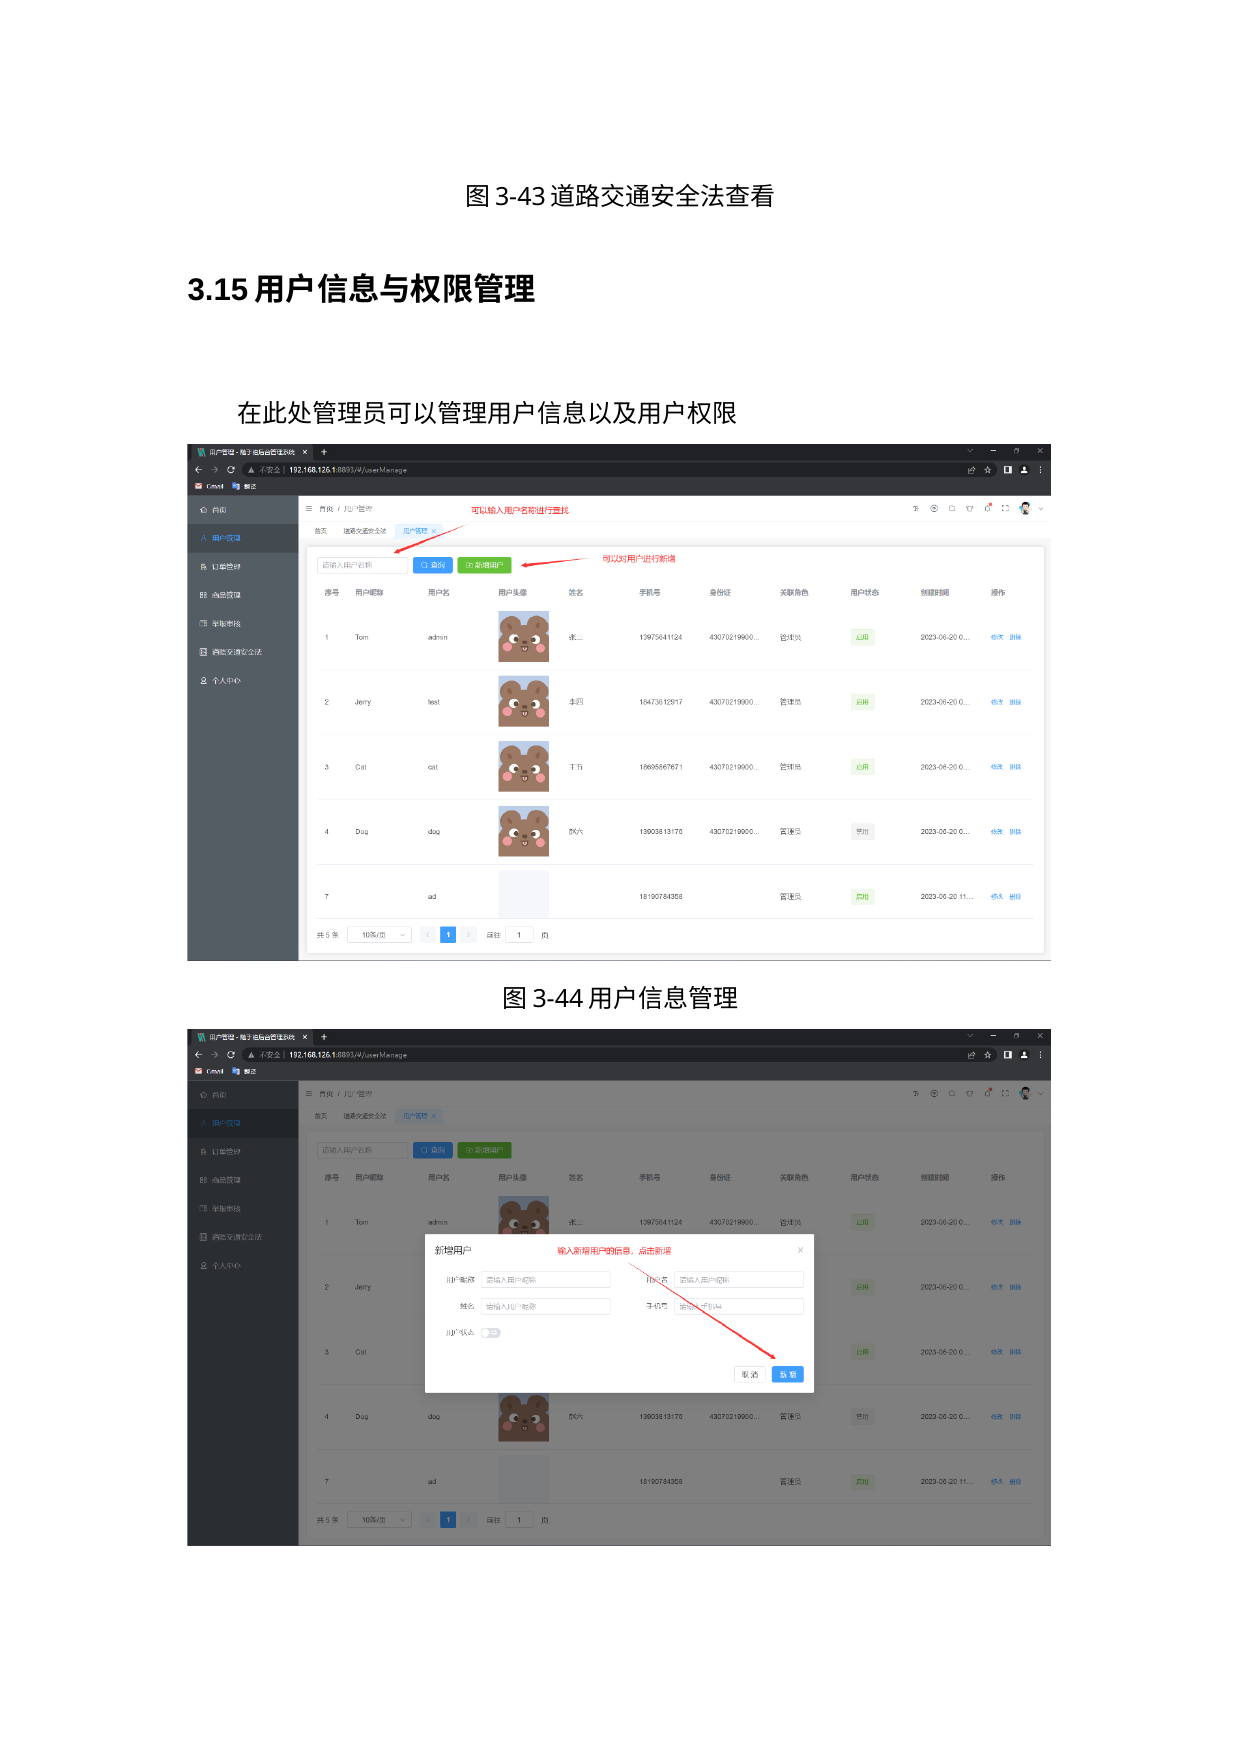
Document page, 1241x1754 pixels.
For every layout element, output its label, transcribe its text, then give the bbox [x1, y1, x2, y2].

text 图3-43道路交通安全法查看 [187, 162, 1053, 227]
picture [187, 1029, 1051, 1546]
text 在此处管理员可以管理用户信息以及用户权限 [187, 379, 1053, 444]
text 3.15用户信息与权限管理 [187, 254, 1053, 319]
picture [187, 444, 1051, 961]
text 图3-44用户信息管理 [187, 964, 1053, 1029]
